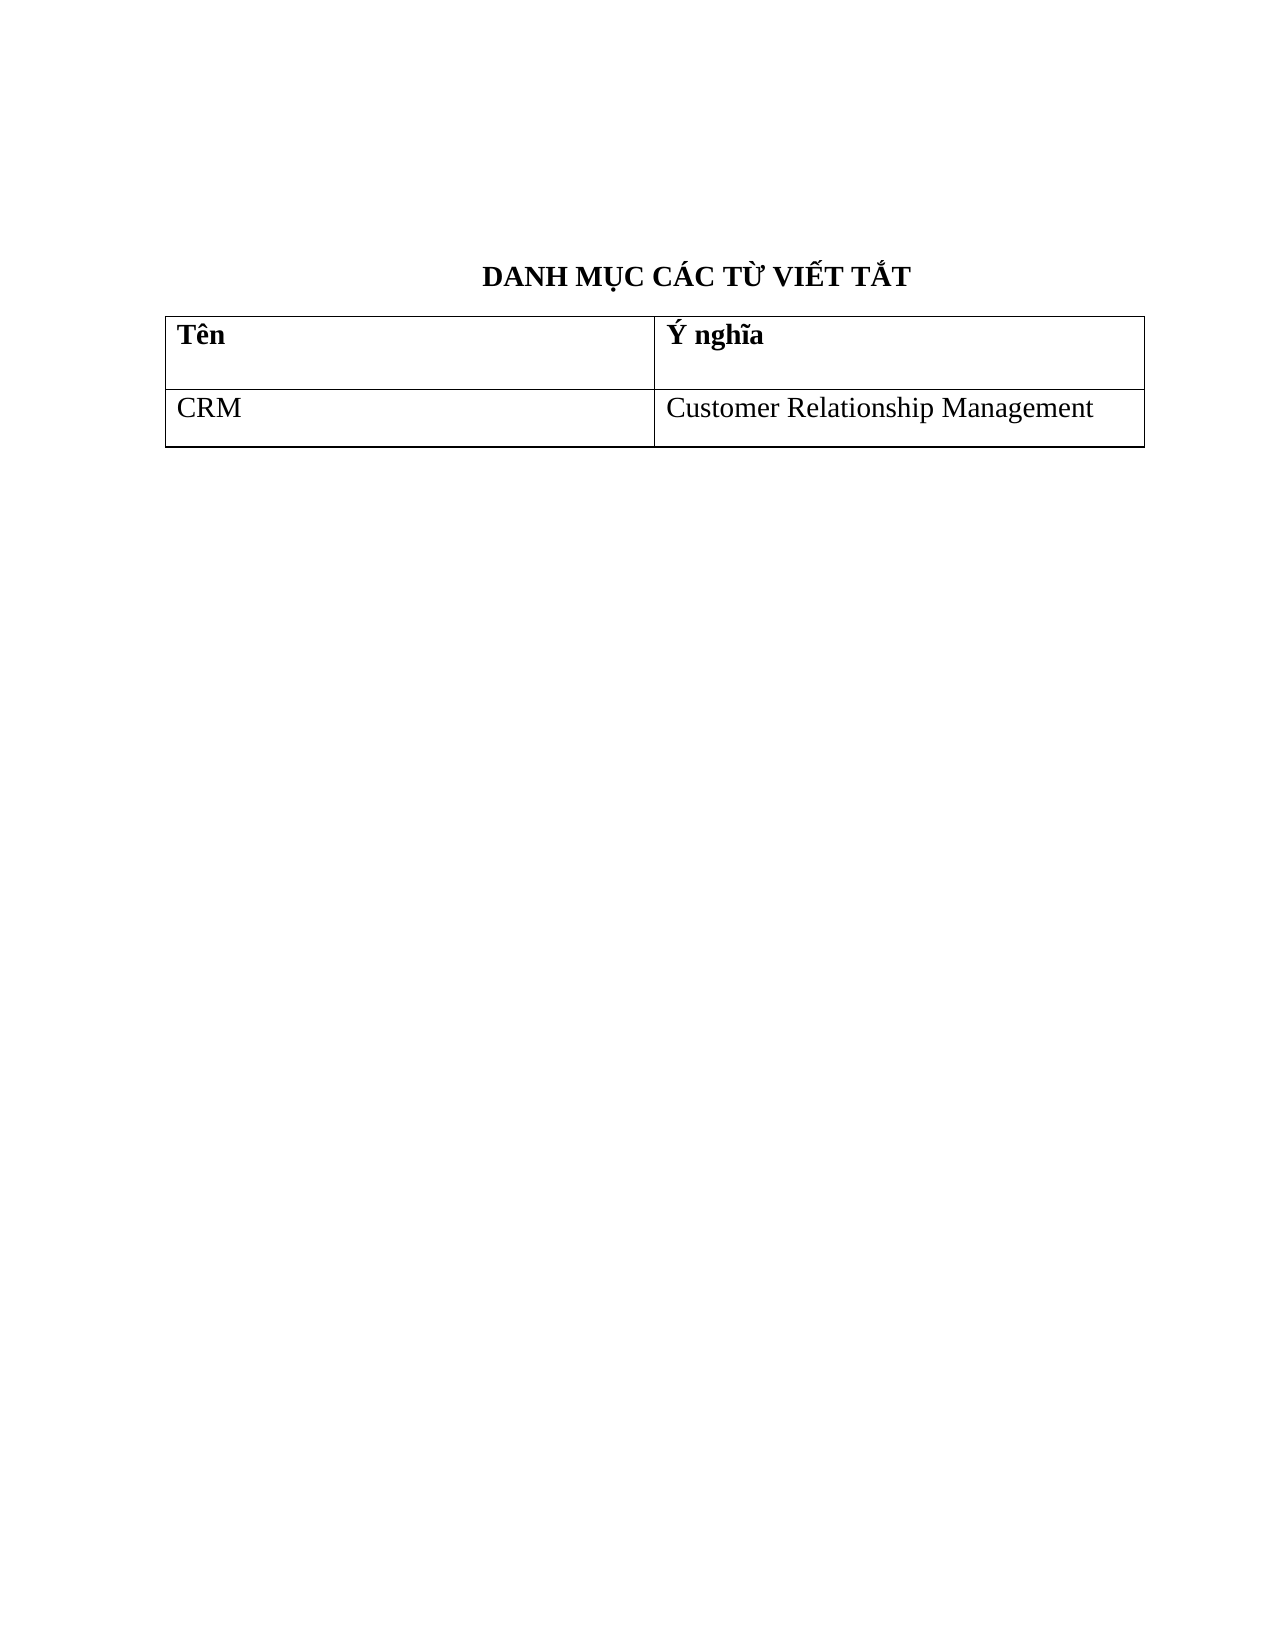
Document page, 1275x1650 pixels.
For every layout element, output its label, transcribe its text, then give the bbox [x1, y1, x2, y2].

text DANH MỤC CÁC TỪ VIẾT TẮT [177, 259, 1157, 293]
table_header Ý nghĩa [655, 317, 1144, 389]
table_cell Customer Relationship Management [655, 390, 1144, 446]
table_cell CRM [166, 390, 654, 446]
table_header Tên [166, 317, 654, 389]
